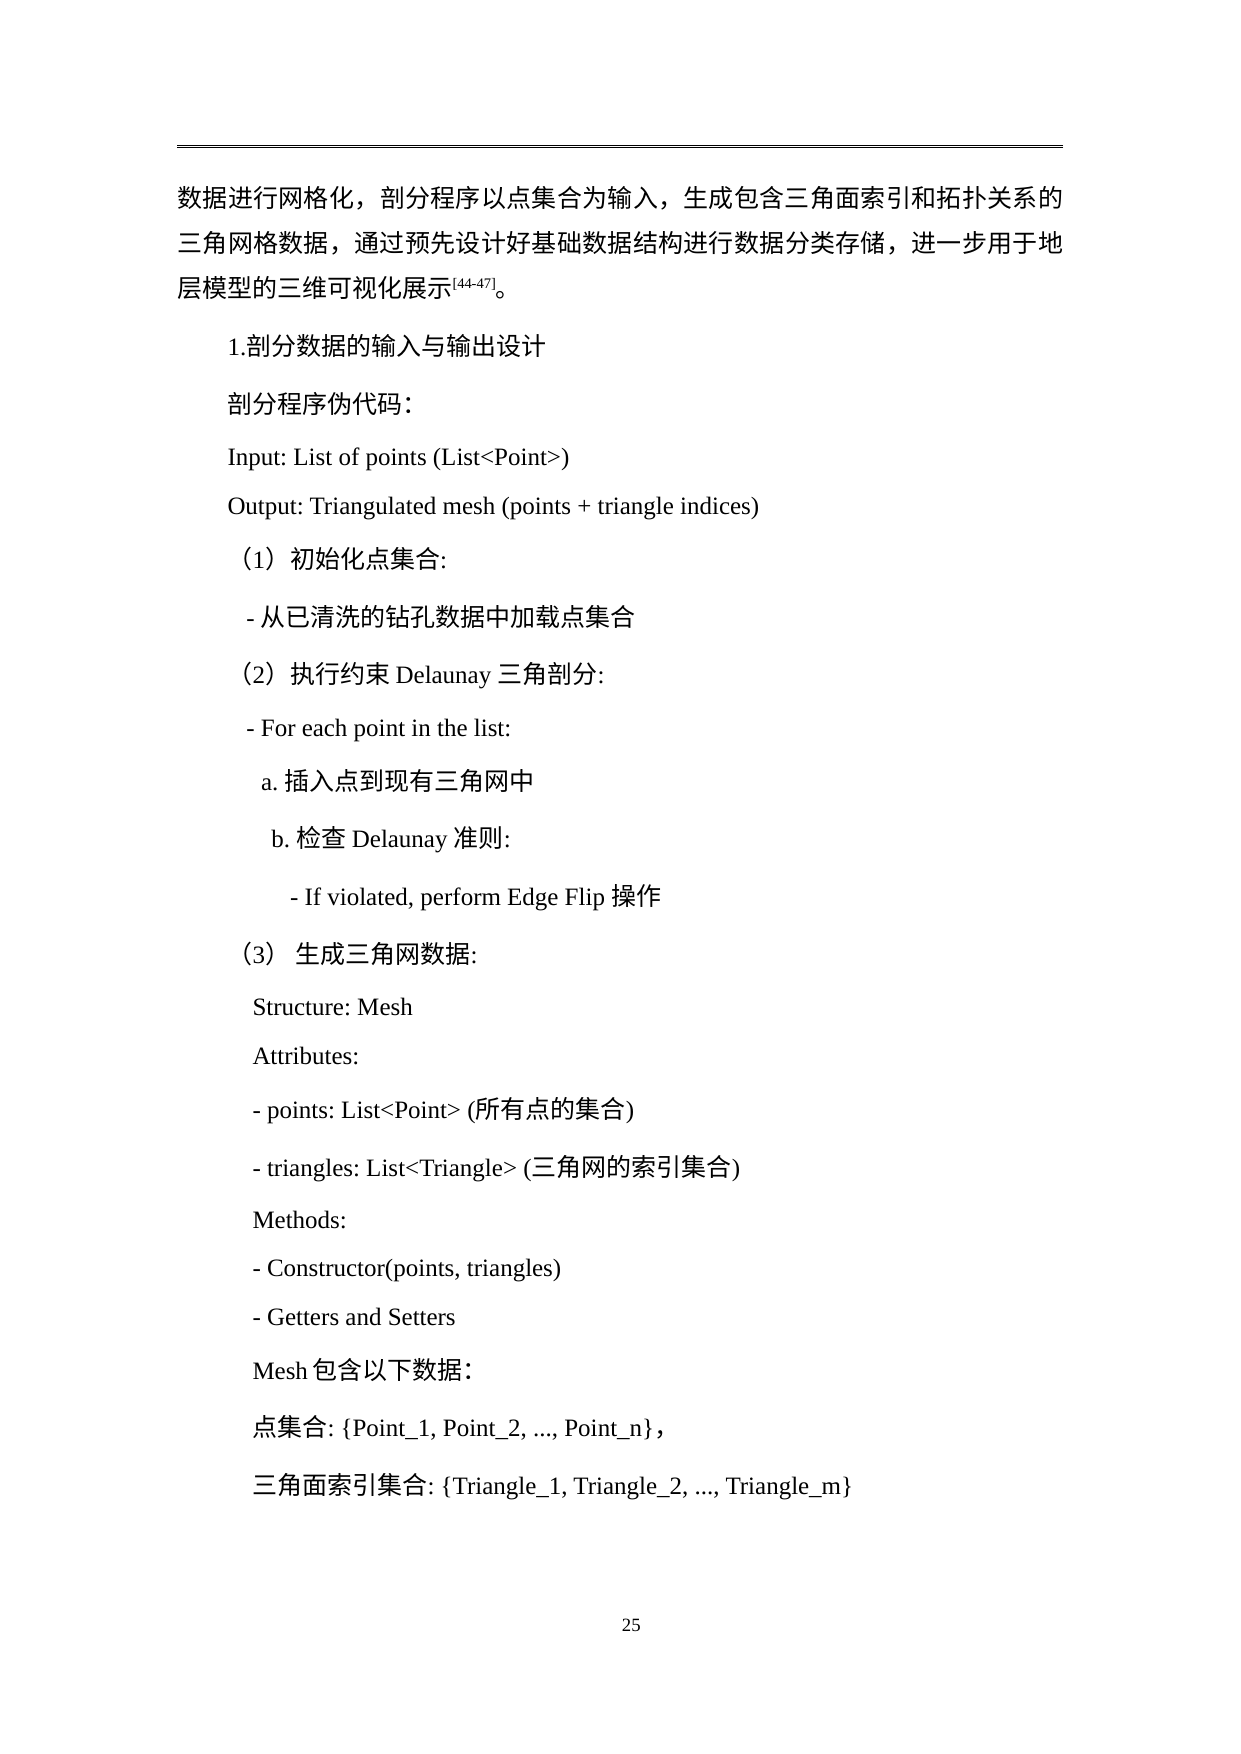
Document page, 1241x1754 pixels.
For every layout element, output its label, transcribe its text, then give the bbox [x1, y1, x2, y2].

text b. 检查 Delaunay 准则: [177, 819, 1063, 855]
text Output: Triangulated mesh (points + triangle indices) [177, 491, 1063, 519]
text - Constructor(points, triangles) [177, 1253, 1063, 1282]
text Attributes: [177, 1041, 1063, 1069]
text - If violated, perform Edge Flip 操作 [177, 877, 1063, 913]
text - triangles: List<Triangle> (三角网的索引集合) [177, 1147, 1063, 1183]
text - For each point in the list: [177, 713, 1063, 741]
text 点集合: {Point_1, Point_2, ..., Point_n}， [177, 1408, 1063, 1444]
text Mesh包含以下数据： [177, 1350, 1063, 1386]
text Methods: [177, 1205, 1063, 1233]
text a. 插入点到现有三角网中 [177, 761, 1063, 797]
text （2）执行约束 Delaunay 三角剖分: [177, 655, 1063, 691]
text - Getters and Setters [177, 1302, 1063, 1330]
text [177, 178, 1063, 305]
text Input: List of points (List<Point>) [177, 442, 1063, 471]
text Structure: Mesh [177, 992, 1063, 1021]
text - points: List<Point> (所有点的集合) [177, 1089, 1063, 1125]
text 1.剖分数据的输入与输出设计 [177, 327, 1063, 363]
text （1）初始化点集合: [177, 539, 1063, 575]
text 剖分程序伪代码： [177, 384, 1063, 421]
text （3） 生成三角网数据: [177, 934, 1063, 971]
text 三角面索引集合: {Triangle_1, Triangle_2, ..., Triangle_m} [177, 1466, 1063, 1502]
text - 从已清洗的钻孔数据中加载点集合 [177, 597, 1063, 633]
